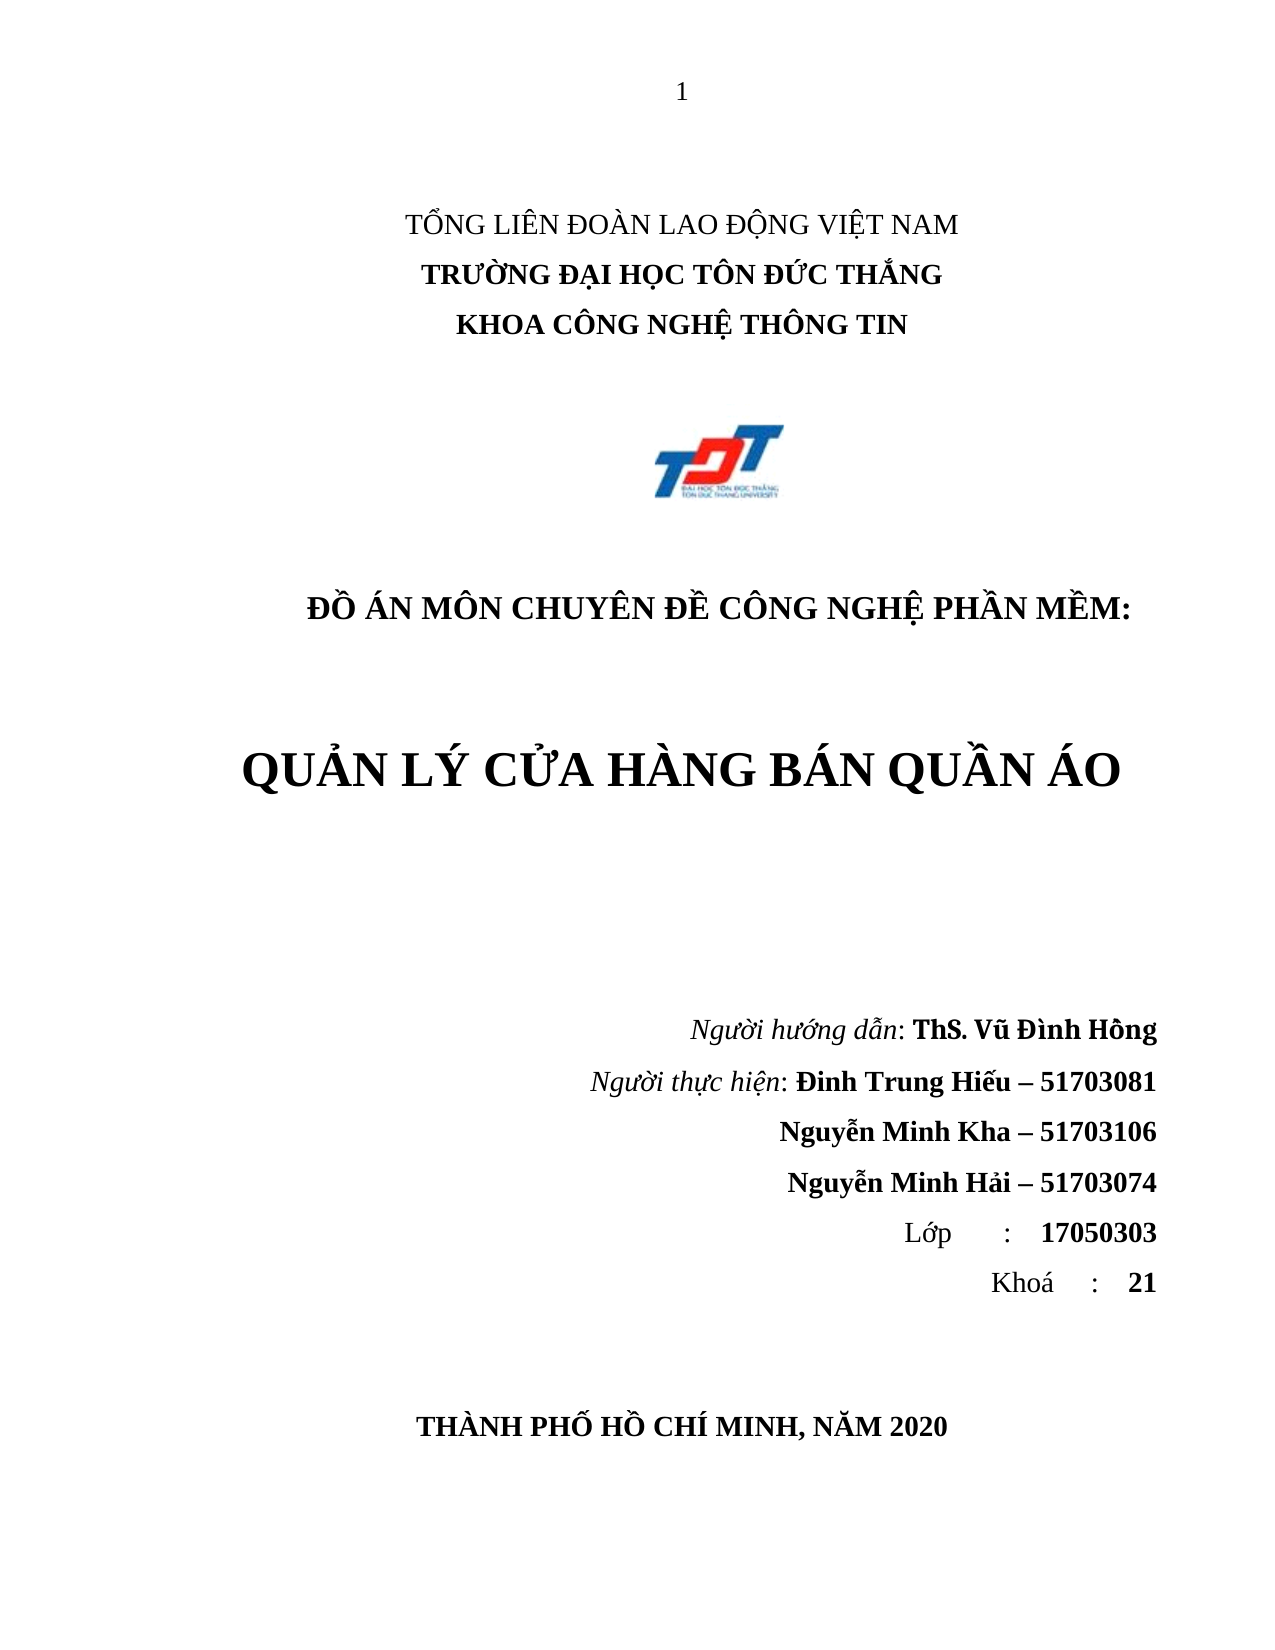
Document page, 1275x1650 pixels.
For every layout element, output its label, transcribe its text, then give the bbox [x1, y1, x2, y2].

text THÀNH PHỐ HỒ CHÍ MINH, NĂM 2020 [207, 1409, 1157, 1442]
text Khoá : 21 [207, 1265, 1157, 1299]
text Người hướng dẫn: ThS. Vũ Đình Hồng [507, 1012, 1157, 1047]
text ĐỒ ÁN MÔN CHUYÊN ĐỀ CÔNG NGHỆ PHẦN MỀM: [207, 588, 1157, 627]
text TRƯỜNG ĐẠI HỌC TÔN ĐỨC THẮNG [207, 257, 1157, 291]
text Nguyễn Minh Hải – 51703074 [207, 1165, 1157, 1198]
text TỔNG LIÊN ĐOÀN LAO ĐỘNG VIỆT NAM [207, 207, 1157, 240]
picture [654, 404, 785, 527]
text Lớp : 17050303 [582, 1215, 1157, 1248]
text KHOA CÔNG NGHỆ THÔNG TIN [207, 307, 1157, 341]
text Người thực hiện: Đinh Trung Hiếu – 51703081 [207, 1064, 1157, 1098]
text QUẢN LÝ CỬA HÀNG BÁN QUẦN ÁO [207, 739, 1157, 797]
text Nguyễn Minh Kha – 51703106 [207, 1114, 1157, 1148]
